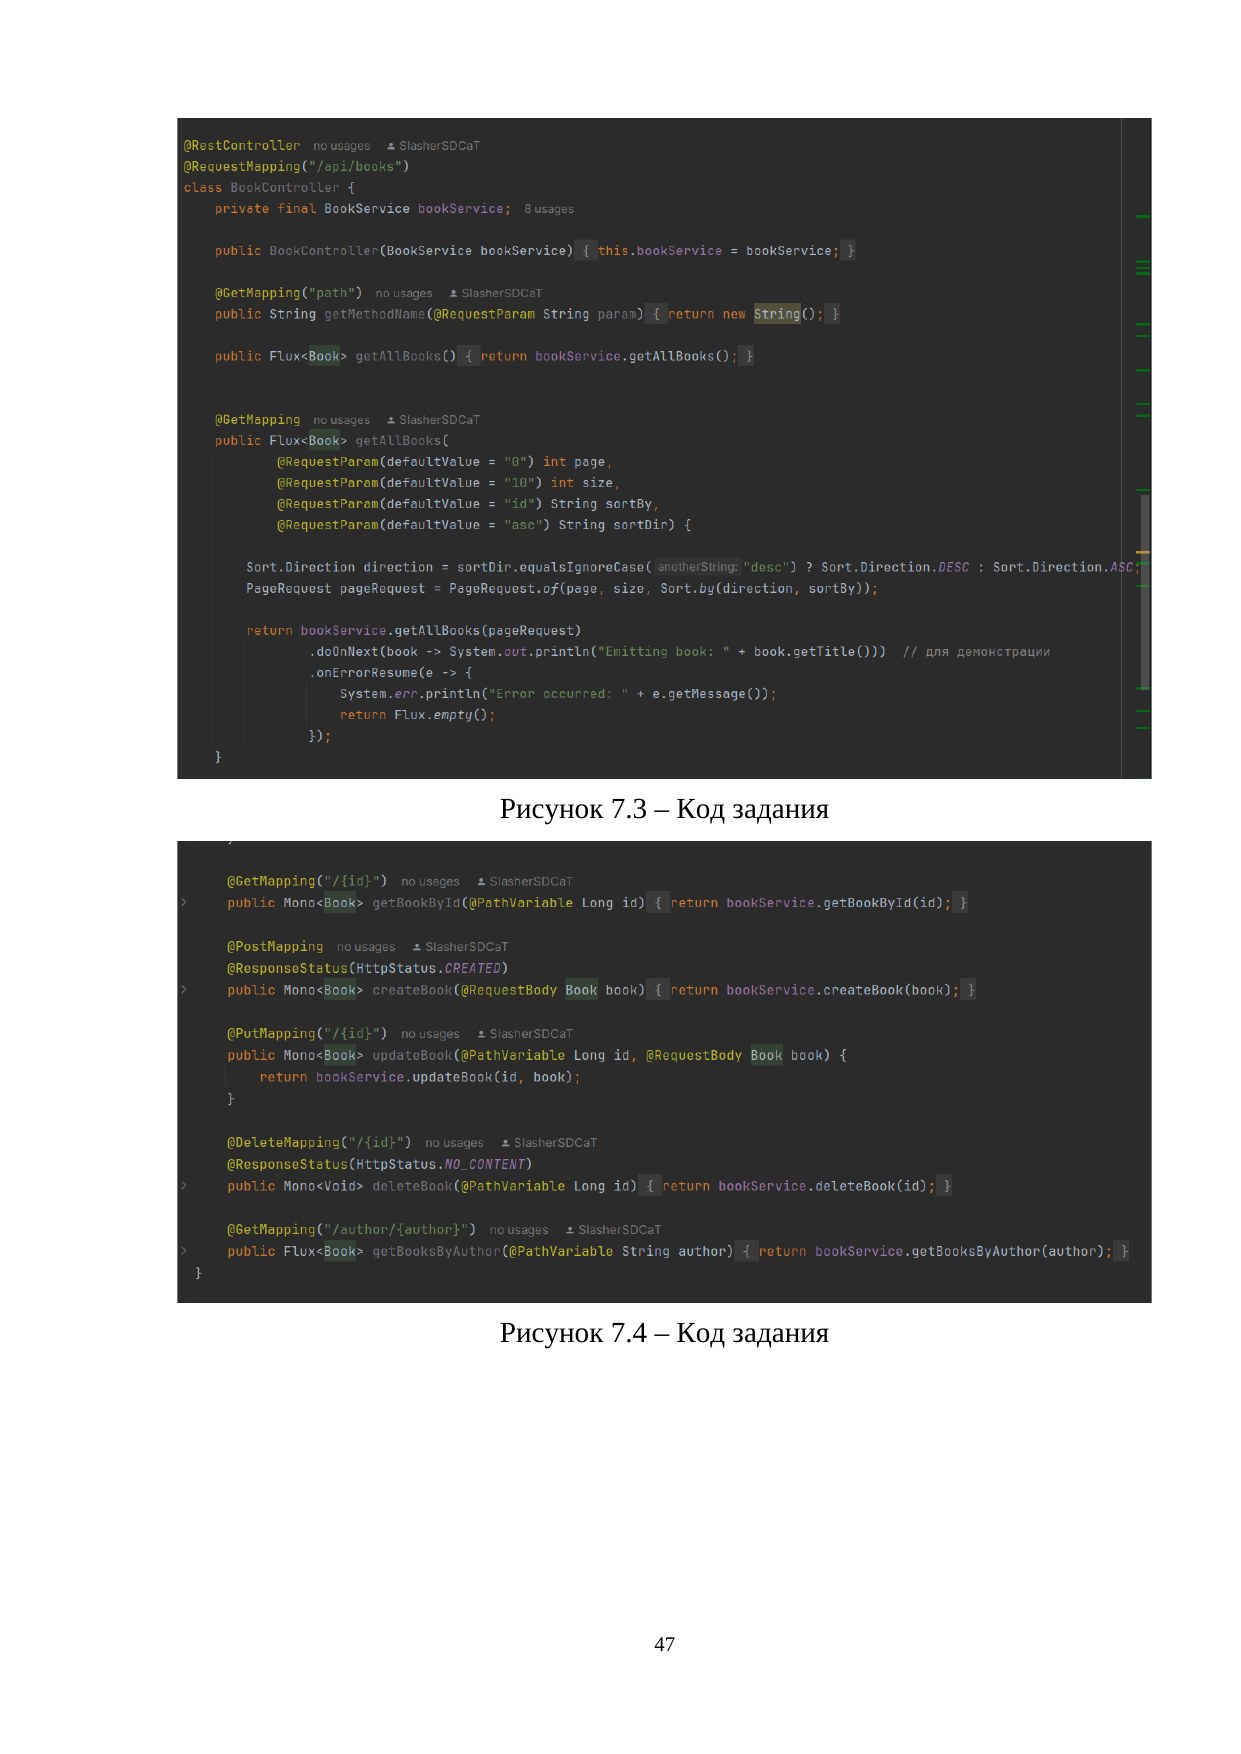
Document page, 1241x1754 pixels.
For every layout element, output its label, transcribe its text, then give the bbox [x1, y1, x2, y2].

picture [177, 118, 1152, 779]
picture [177, 841, 1152, 1303]
text Рисунок 7.3 – Код задания [177, 791, 1152, 824]
text Рисунок 7.4 – Код задания [177, 1315, 1152, 1348]
